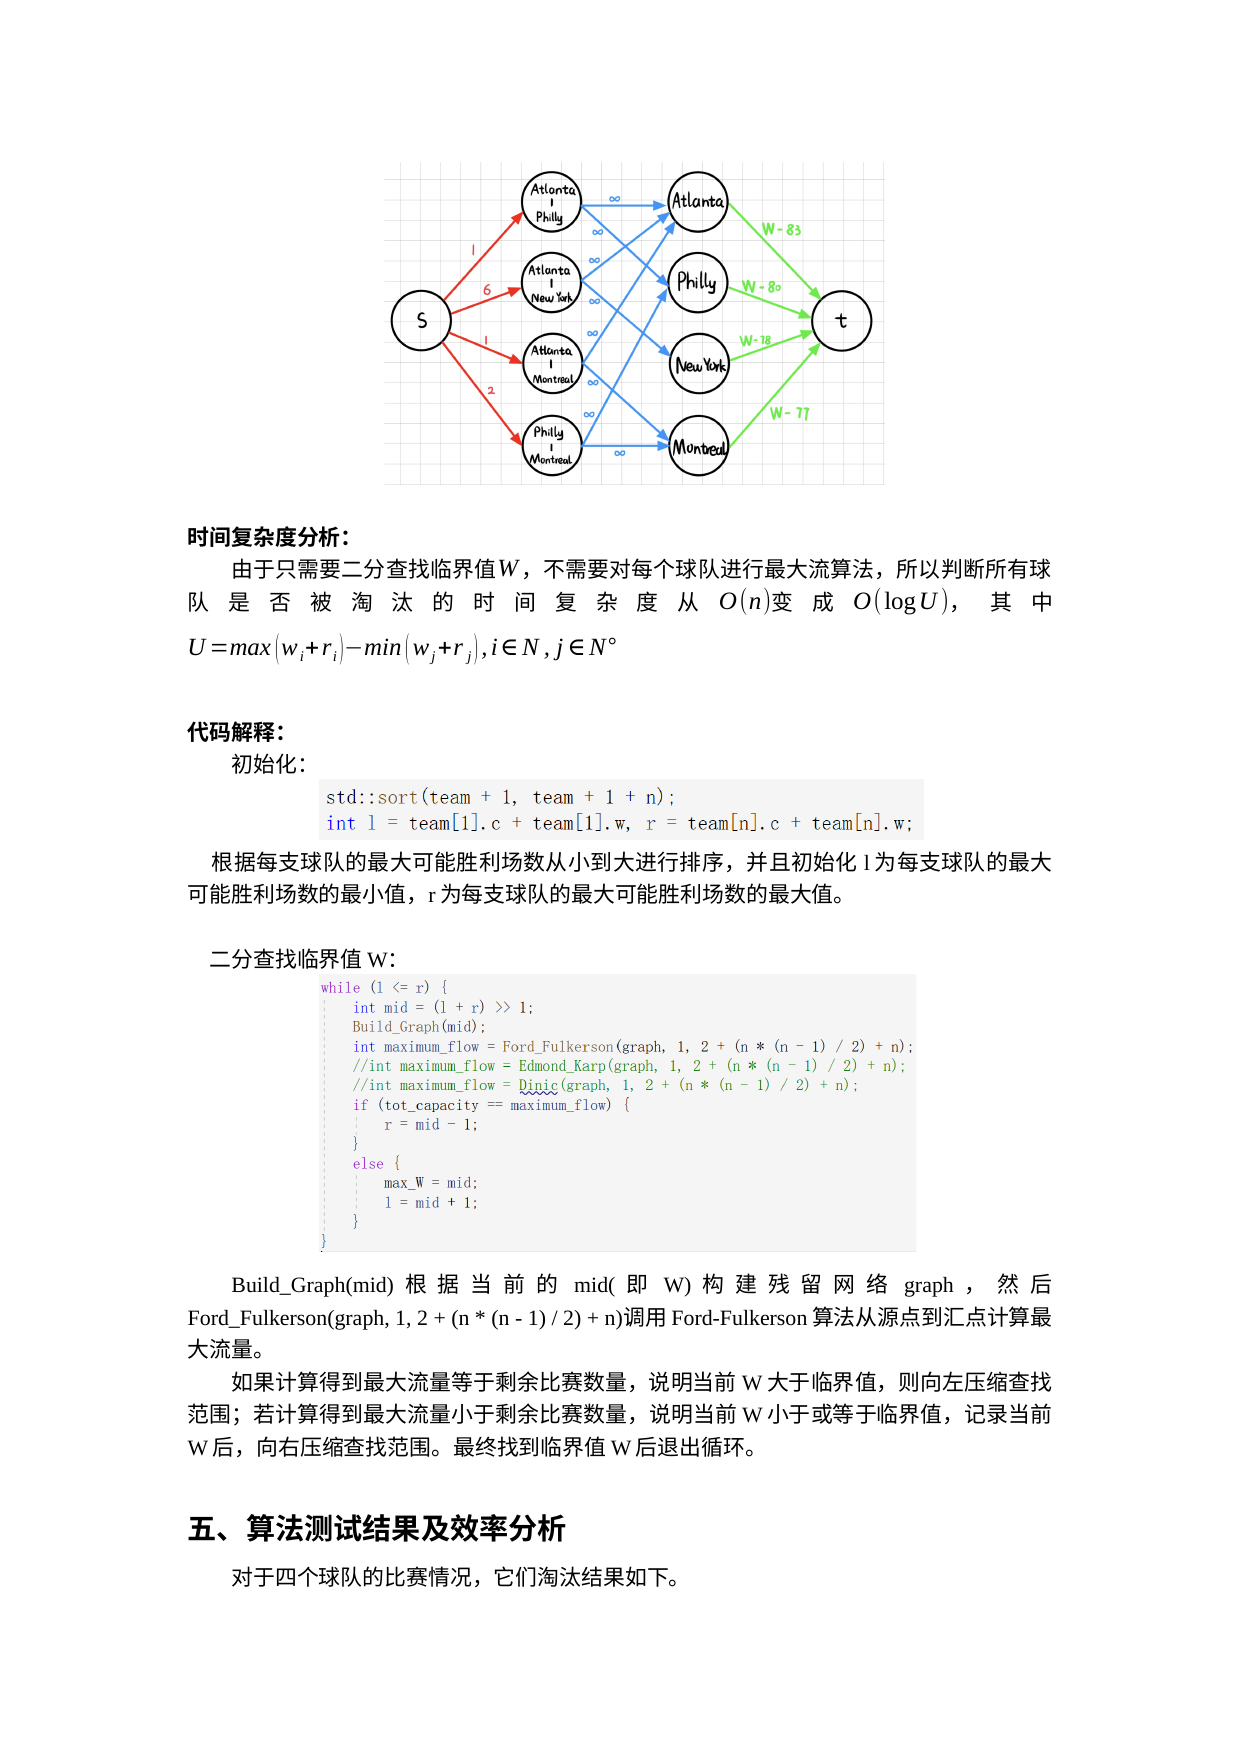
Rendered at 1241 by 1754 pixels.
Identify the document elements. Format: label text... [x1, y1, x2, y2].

picture [318, 974, 917, 1252]
text 由于只需要二分查找临界值，不需要对每个球队进行最大流算法，所以判断所有球队是否被淘汰的时间复杂度从变成，其中。 [187, 552, 1053, 682]
text 如果计算得到最大流量等于剩余比赛数量，说明当前W大于临界值，则向左压缩查找范围；若计算得到最大流量小于剩余比赛数量，说明当前W小于或等于临界值，记录当前W后，向右压缩查找范围。最终找到临界值W后退出循环。 [187, 1364, 1053, 1462]
text 代码解释： [187, 714, 1053, 747]
text 时间复杂度分析： [187, 519, 1053, 552]
text Build_Graph(mid)根据当前的mid(即W)构建残留网络graph，然后Ford_Fulkerson(graph, 1, 2 + (n * (n - 1) / 2) + n)调用Ford-Fulkerson算法从源点到汇点计算最大流量。 [187, 1267, 1053, 1364]
text 初始化： [187, 747, 1053, 779]
text 二分查找临界值W： [187, 942, 1053, 974]
text 根据每支球队的最大可能胜利场数从小到大进行排序，并且初始化l为每支球队的最大可能胜利场数的最小值，r为每支球队的最大可能胜利场数的最大值。 [187, 844, 1053, 909]
text 对于四个球队的比赛情况，它们淘汰结果如下。 [187, 1559, 1053, 1592]
text 五、算法测试结果及效率分析 [187, 1494, 1053, 1559]
picture [318, 779, 924, 840]
picture [384, 162, 885, 485]
